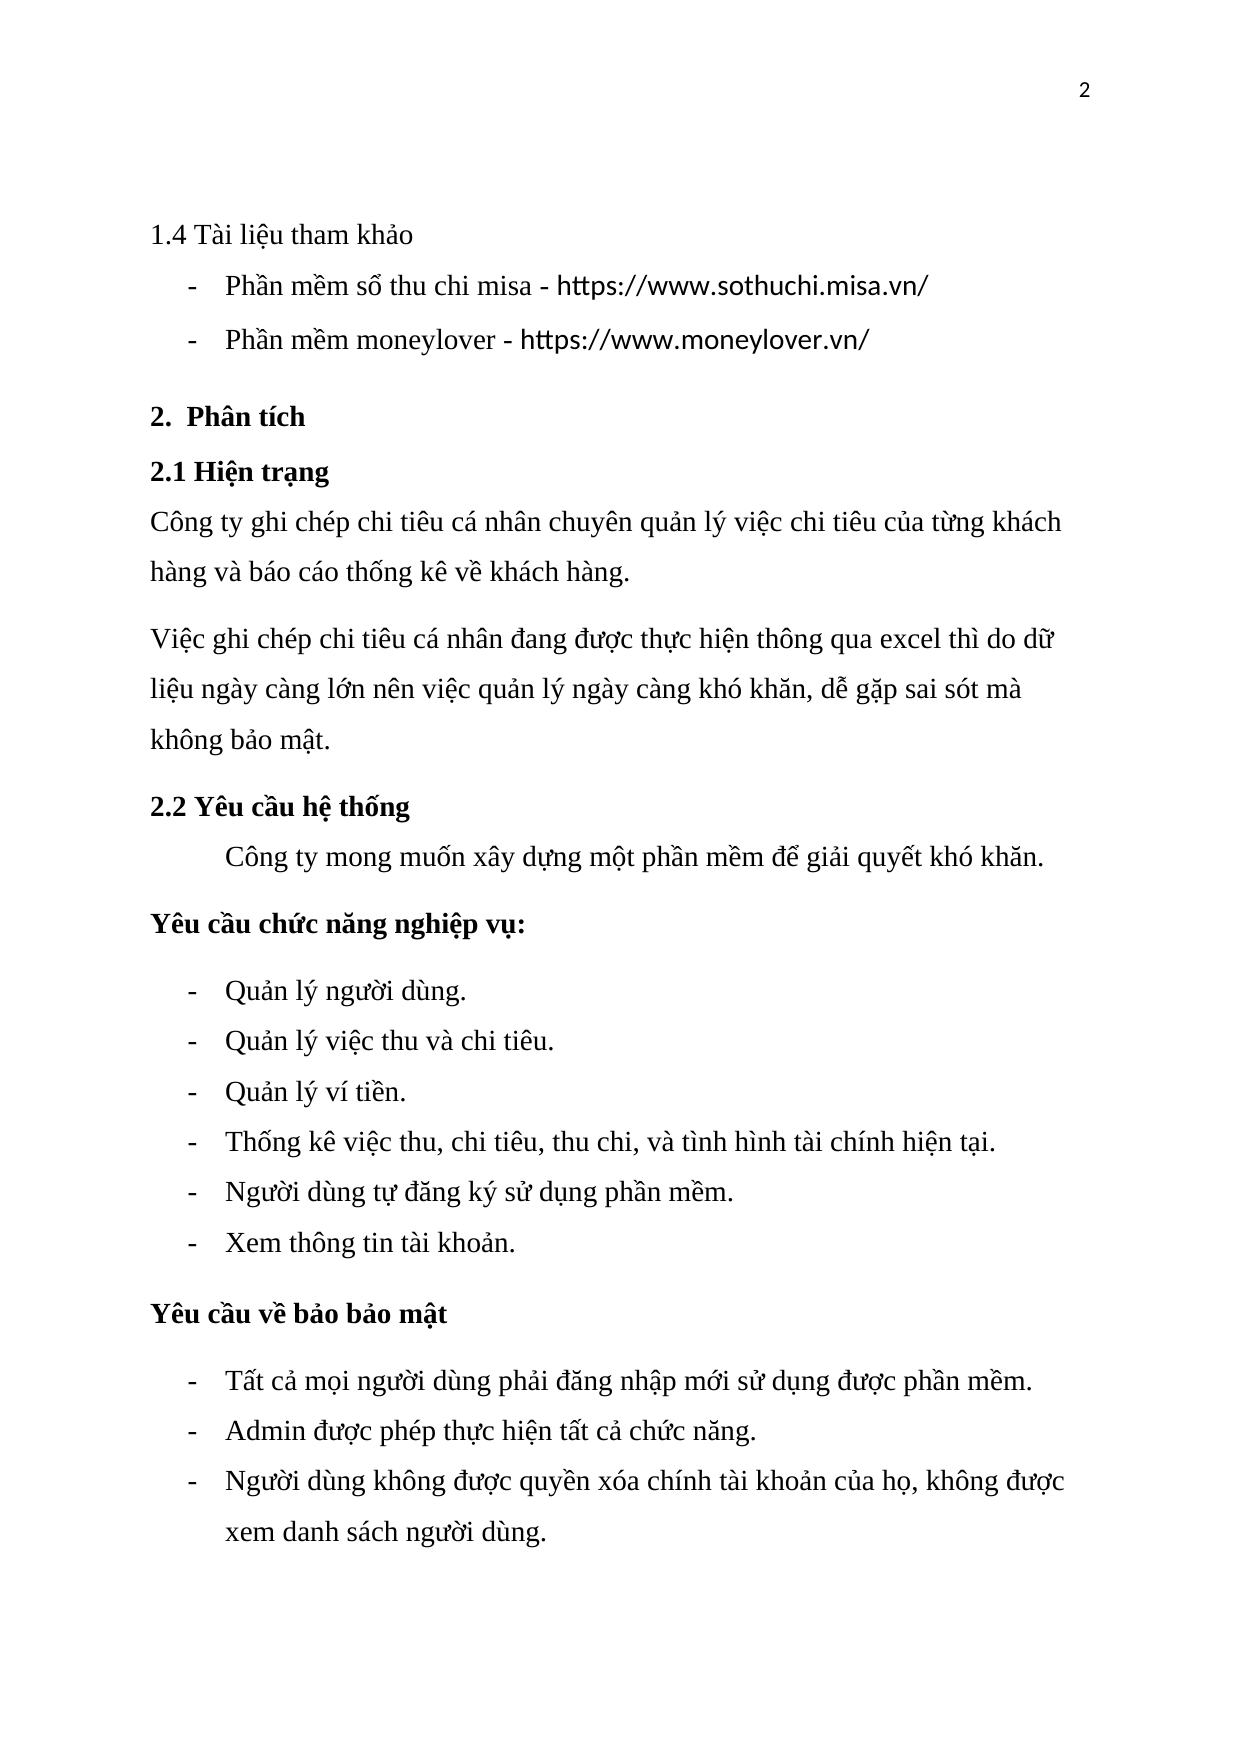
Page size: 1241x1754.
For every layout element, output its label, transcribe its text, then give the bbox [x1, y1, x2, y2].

text Công ty ghi chép chi tiêu cá nhân chuyên quản lý việc chi tiêu của từng khách hàng và báo cáo thống kê về khách hàng. [150, 504, 1090, 588]
list Phần mềm moneylover - https://www.moneylover.vn/ [187, 321, 1090, 356]
list Người dùng tự đăng ký sử dụng phần mềm. [187, 1174, 1090, 1208]
subtitle 2.1 Hiện trạng [150, 454, 1090, 487]
list Phần mềm sổ thu chi misa - https://www.sothuchi.misa.vn/ [187, 267, 1090, 303]
subtitle 2.2 Yêu cầu hệ thống [150, 789, 1090, 822]
list Quản lý việc thu và chi tiêu. [187, 1023, 1090, 1057]
text Việc ghi chép chi tiêu cá nhân đang được thực hiện thông qua excel thì do dữ liệu ngày càng lớn nên việc quản lý ngày càng khó khăn, dễ gặp sai sót mà không bảo mật. [150, 621, 1090, 755]
text Công ty mong muốn xây dựng một phần mềm để giải quyết khó khăn. [150, 839, 1090, 873]
list Quản lý người dùng. [187, 973, 1090, 1007]
list Tất cả mọi người dùng phải đăng nhập mới sử dụng được phần mềm. [187, 1363, 1090, 1396]
list Xem thông tin tài khoản. [187, 1225, 1090, 1258]
subtitle 2. Phân tích [150, 399, 1090, 433]
list Người dùng không được quyền xóa chính tài khoản của họ, không được xem danh sách người dùng. [187, 1463, 1090, 1547]
list Admin được phép thực hiện tất cả chức năng. [187, 1413, 1090, 1447]
list Thống kê việc thu, chi tiêu, thu chi, và tình hình tài chính hiện tại. [187, 1124, 1090, 1158]
list Quản lý ví tiền. [187, 1074, 1090, 1107]
subtitle 1.4 Tài liệu tham khảo [150, 217, 1090, 251]
text Yêu cầu về bảo bảo mật [150, 1296, 1090, 1329]
text Yêu cầu chức năng nghiệp vụ: [150, 906, 1090, 940]
